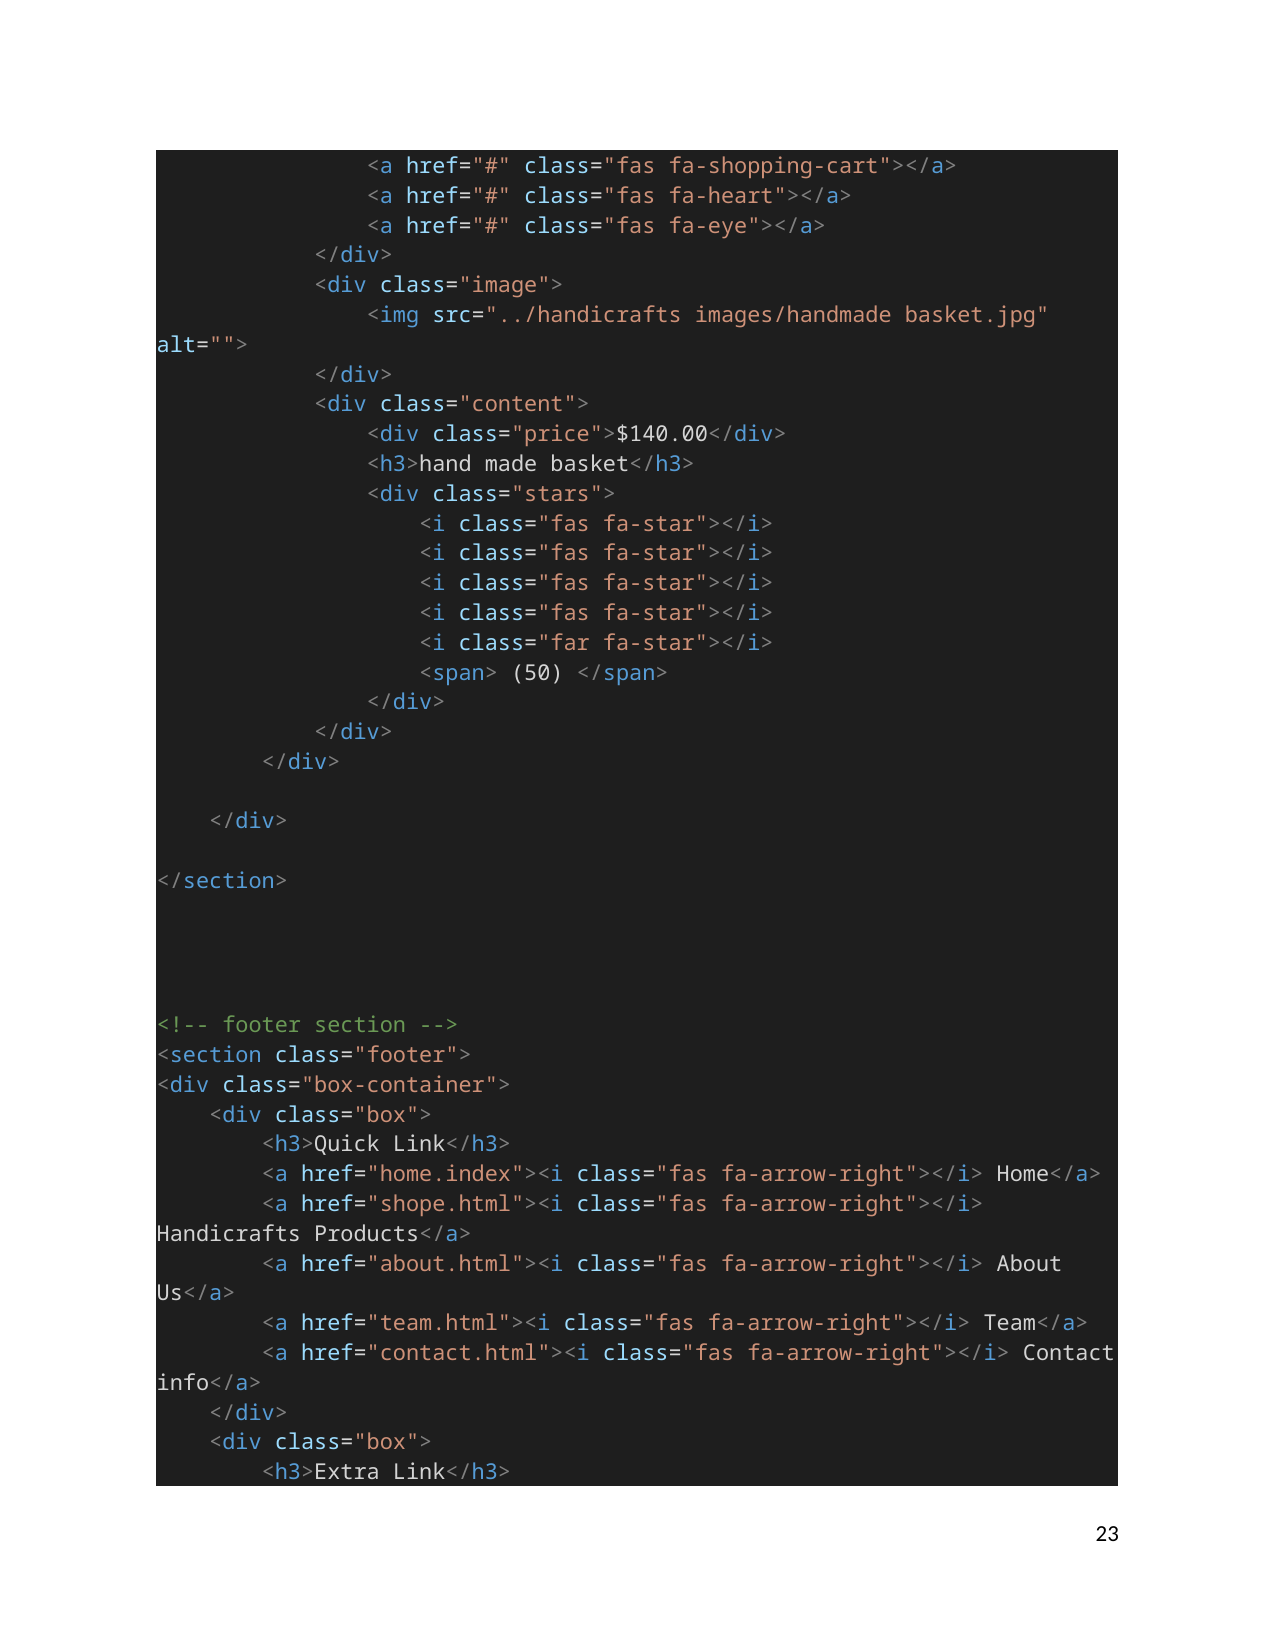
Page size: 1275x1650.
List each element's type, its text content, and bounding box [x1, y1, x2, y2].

text <div class="image"> [156, 269, 1118, 299]
text <span> (50) </span> [156, 656, 1118, 686]
text <h3>Extra Link</h3> [156, 1456, 1118, 1486]
text </div> [156, 1396, 1118, 1426]
text <i class="far fa-star"></i> [156, 627, 1118, 656]
text <div class="box"> [156, 1098, 1118, 1128]
text </div> [156, 746, 1118, 776]
text <i class="fas fa-star"></i> [156, 507, 1118, 537]
text <h3>Quick Link</h3> [156, 1128, 1118, 1158]
text <div class="box"> [156, 1426, 1118, 1456]
text <h3>hand made basket</h3> [156, 448, 1118, 478]
text <i class="fas fa-star"></i> [156, 597, 1118, 627]
text </section> [156, 865, 1118, 895]
text <div class="price">$140.00</div> [156, 418, 1118, 448]
text <a href="#" class="fas fa-eye"></a> [156, 209, 1118, 239]
text <i class="fas fa-star"></i> [156, 567, 1118, 597]
text <a href="team.html"><i class="fas fa-arrow-right"></i> Team</a> [156, 1307, 1118, 1337]
text <a href="home.index"><i class="fas fa-arrow-right"></i> Home</a> [156, 1158, 1118, 1188]
text </div> [156, 358, 1118, 388]
text <div class="content"> [156, 388, 1118, 418]
text <!-- footer section --> [156, 1009, 1118, 1039]
text </div> [156, 805, 1118, 835]
text <a href="#" class="fas fa-heart"></a> [156, 180, 1118, 209]
text <i class="fas fa-star"></i> [156, 537, 1118, 567]
text <a href="#" class="fas fa-shopping-cart"></a> [156, 150, 1118, 180]
text </div> [156, 686, 1118, 716]
text <img src="../handicrafts images/handmade basket.jpg" alt=""> [156, 299, 1118, 358]
text </div> [156, 716, 1118, 746]
text <div class="stars"> [156, 478, 1118, 507]
text <a href="shope.html"><i class="fas fa-arrow-right"></i> Handicrafts Products</a> [156, 1188, 1118, 1247]
text </div> [156, 239, 1118, 269]
text <a href="about.html"><i class="fas fa-arrow-right"></i> About Us</a> [156, 1247, 1118, 1307]
text <section class="footer"> [156, 1039, 1118, 1069]
text <div class="box-container"> [156, 1069, 1118, 1098]
text <a href="contact.html"><i class="fas fa-arrow-right"></i> Contact info</a> [156, 1337, 1118, 1396]
